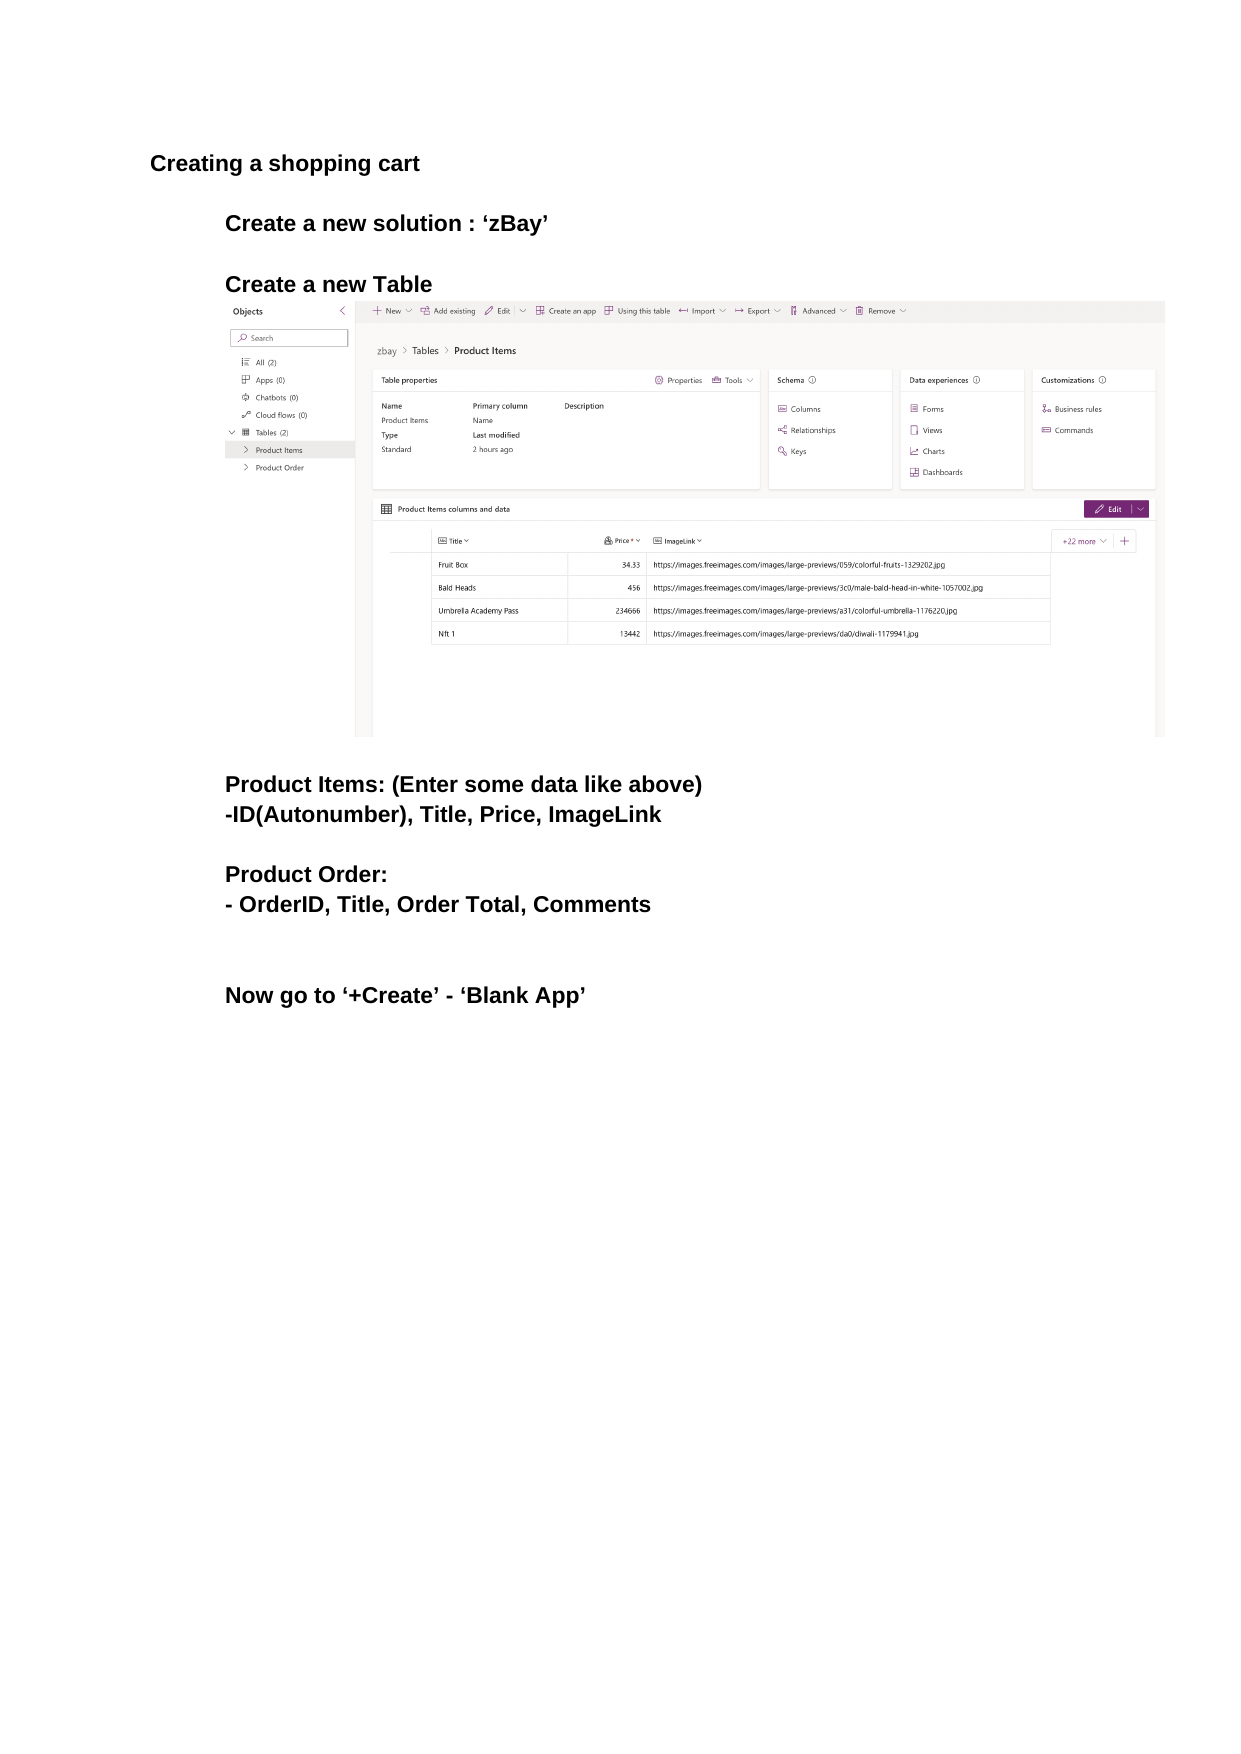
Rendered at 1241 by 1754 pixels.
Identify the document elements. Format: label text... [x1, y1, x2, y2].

text Create a new solution : ‘zBay’ [225, 210, 1090, 237]
text -ID(Autonumber), Title, Price, ImageLink [225, 801, 1090, 827]
text Creating a shopping cart [150, 150, 1090, 176]
text Now go to ‘+Create’ - ‘Blank App’ [225, 982, 1090, 1008]
text Create a new Table [225, 271, 1090, 297]
text Product Order: [225, 861, 1090, 887]
picture [225, 301, 1166, 737]
text - OrderID, Title, Order Total, Comments [225, 891, 1090, 918]
text Product Items: (Enter some data like above) [225, 771, 1090, 797]
